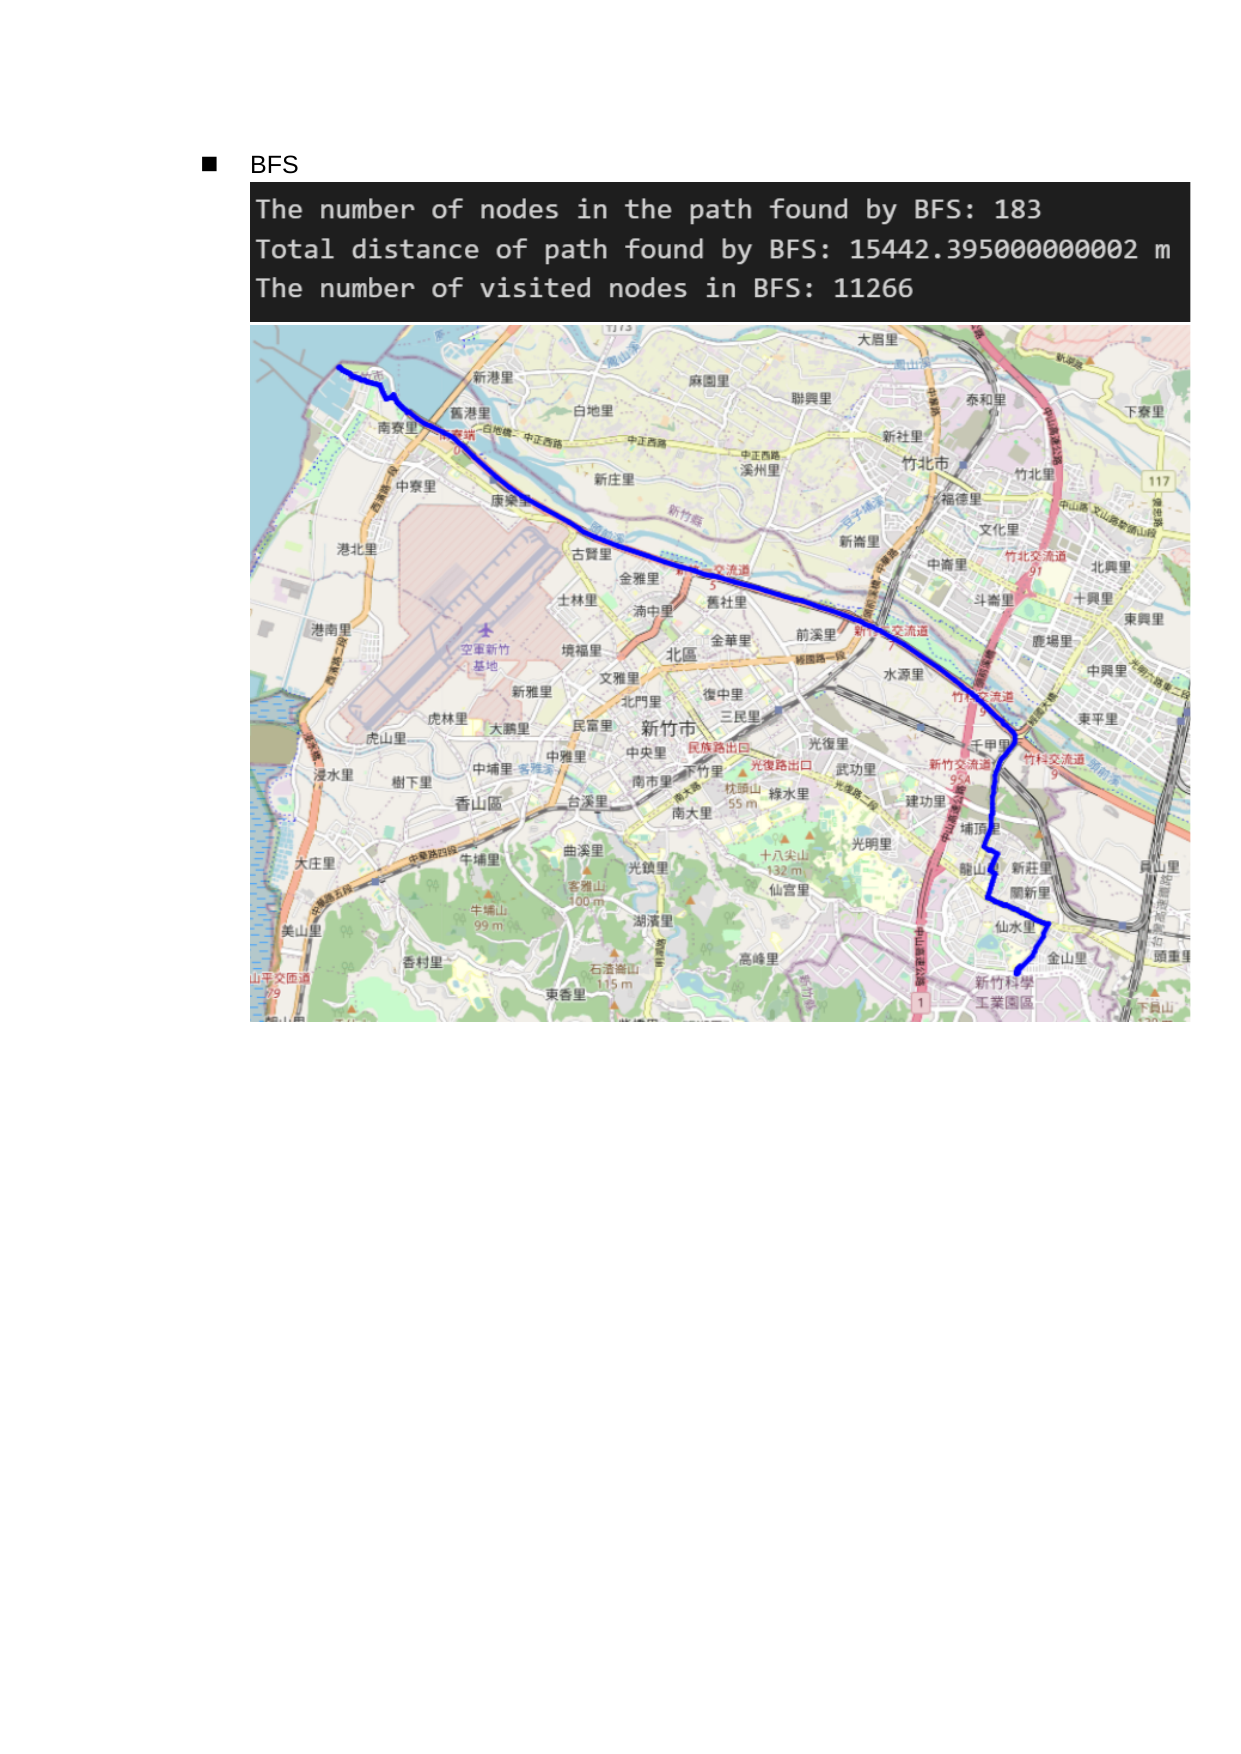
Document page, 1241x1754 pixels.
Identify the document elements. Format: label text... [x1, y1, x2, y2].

picture [250, 325, 1191, 1022]
picture [250, 182, 1191, 322]
